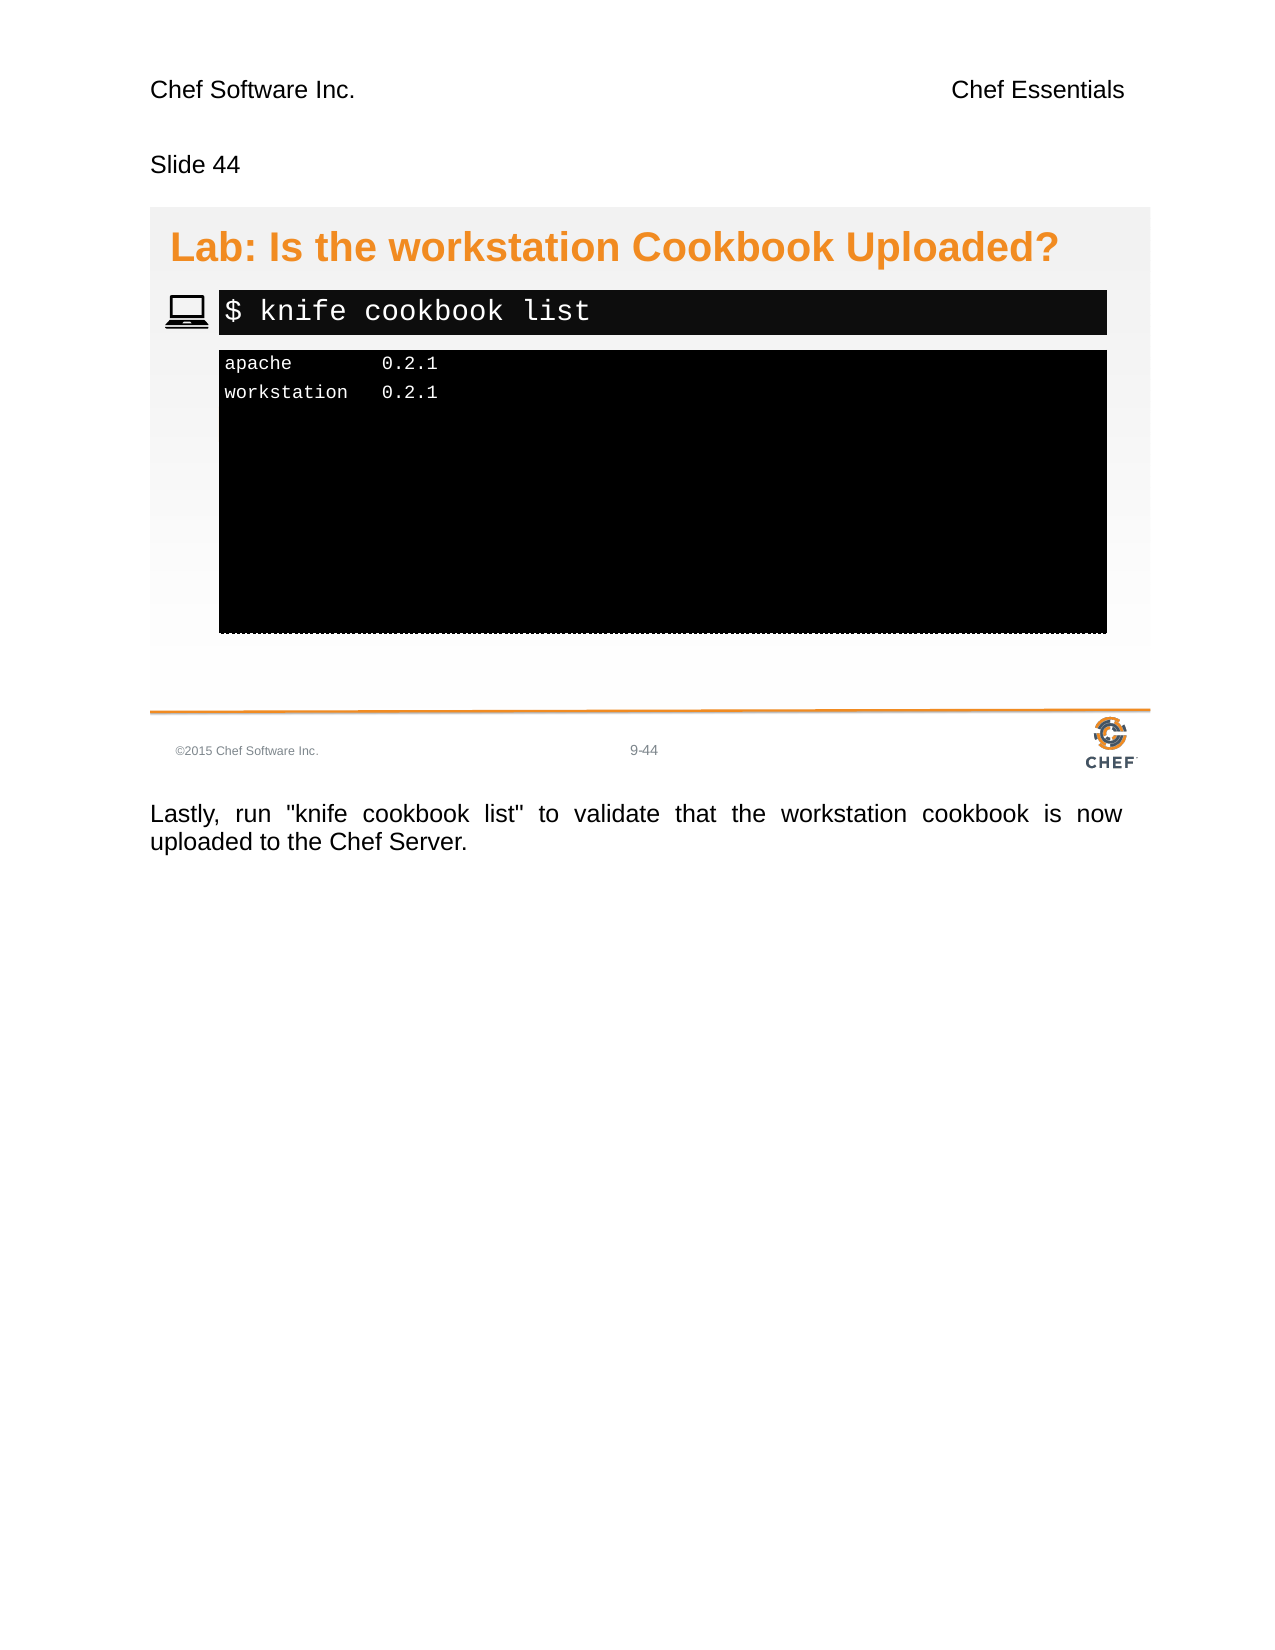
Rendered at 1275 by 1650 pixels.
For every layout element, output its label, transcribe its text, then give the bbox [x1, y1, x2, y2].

text Slide 44 [150, 150, 1125, 179]
text Lastly, run "knife cookbook list" to validate that the workstation cookbook is now uploaded to the Chef Server. [150, 798, 1125, 856]
